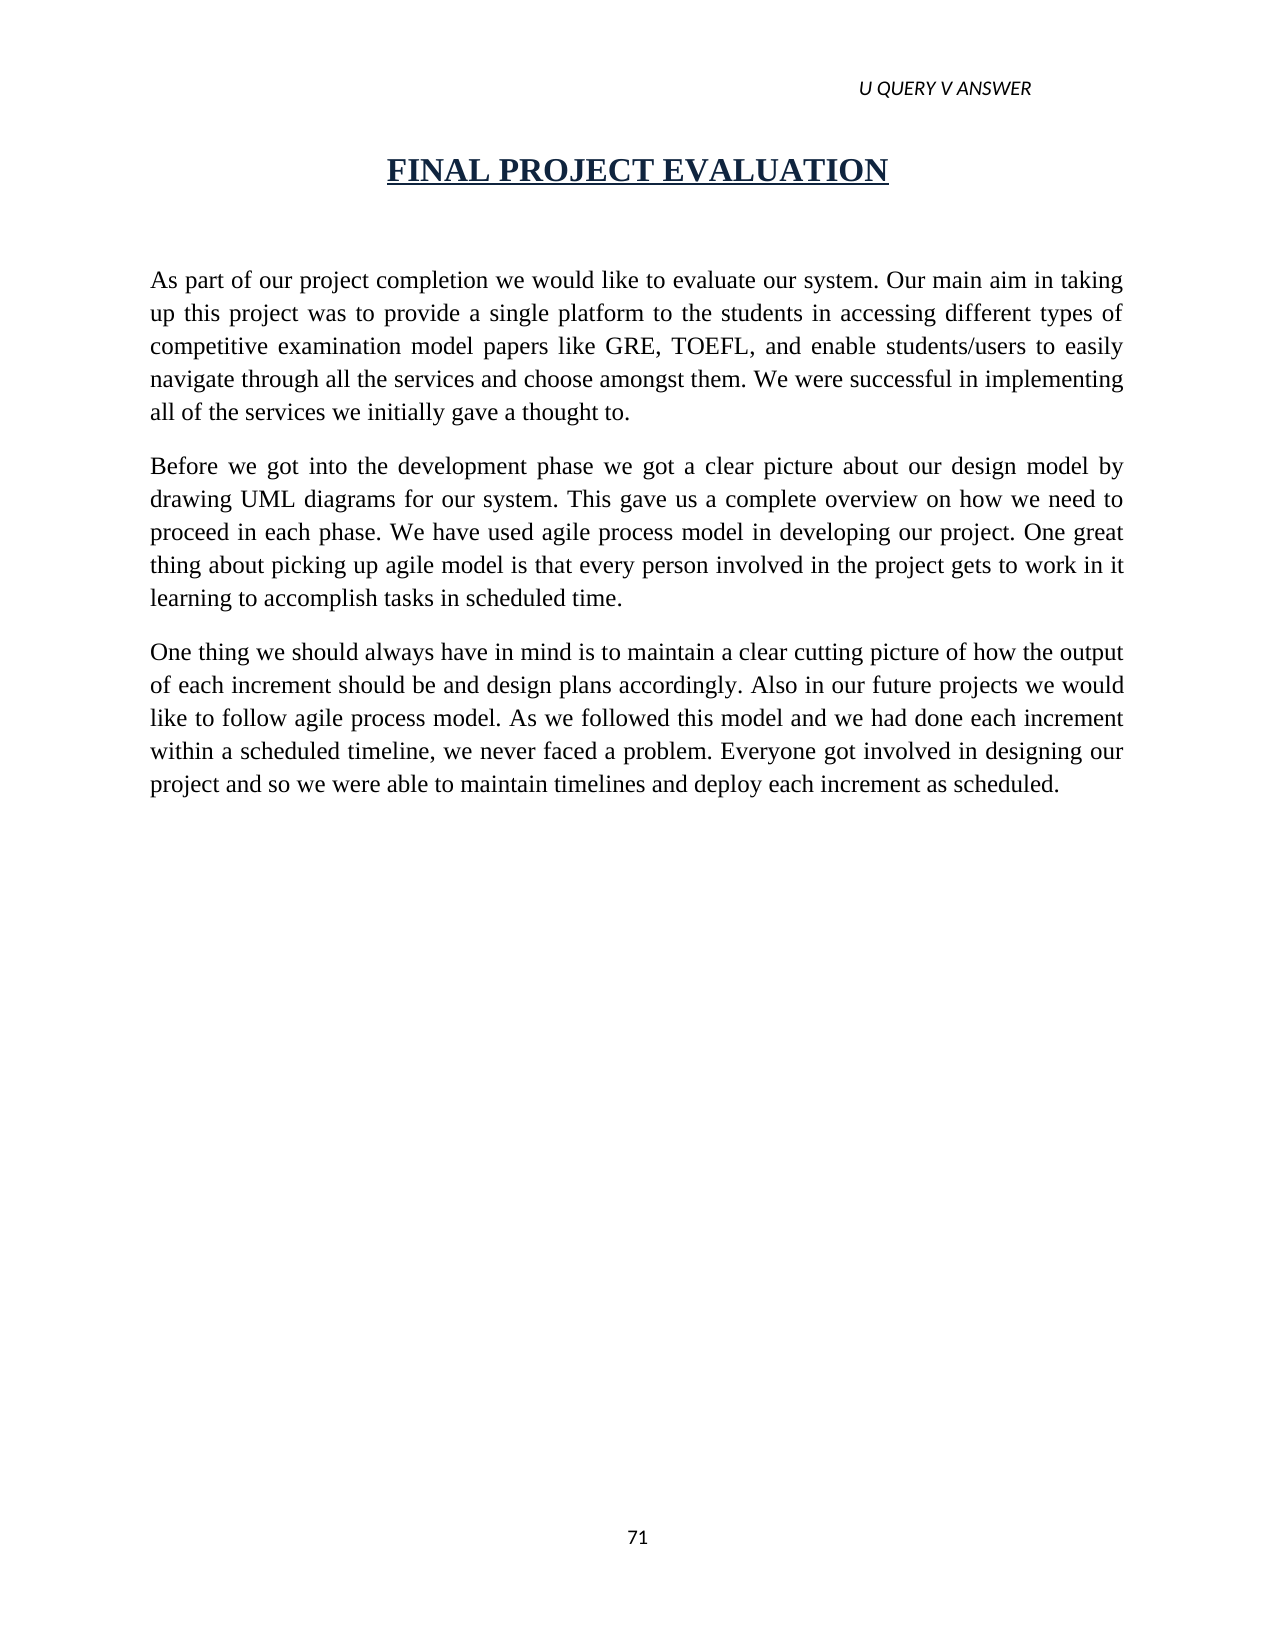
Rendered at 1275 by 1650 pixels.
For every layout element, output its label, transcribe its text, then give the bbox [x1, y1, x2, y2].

text Before we got into the development phase we got a clear picture about our design model by drawing UML diagrams for our system. This gave us a complete overview on how we need to proceed in each phase. We have used agile process model in developing our project. One great thing about picking up agile model is that every person involved in the project gets to work in it learning to accomplish tasks in scheduled time. [150, 451, 1125, 612]
text FINAL PROJECT EVALUATION [150, 150, 1125, 188]
text As part of our project completion we would like to evaluate our system. Our main aim in taking up this project was to provide a single platform to the students in accessing different types of competitive examination model papers like GRE, TOEFL, and enable students/users to easily navigate through all the services and choose amongst them. We were successful in implementing all of the services we initially gave a thought to. [150, 265, 1125, 426]
text One thing we should always have in mind is to maintain a clear cutting picture of how the output of each increment should be and design plans accordingly. Also in our future projects we would like to follow agile process model. As we followed this model and we had done each increment within a scheduled timeline, we never faced a problem. Everyone got involved in designing our project and so we were able to maintain timelines and deploy each increment as scheduled. [150, 637, 1125, 798]
